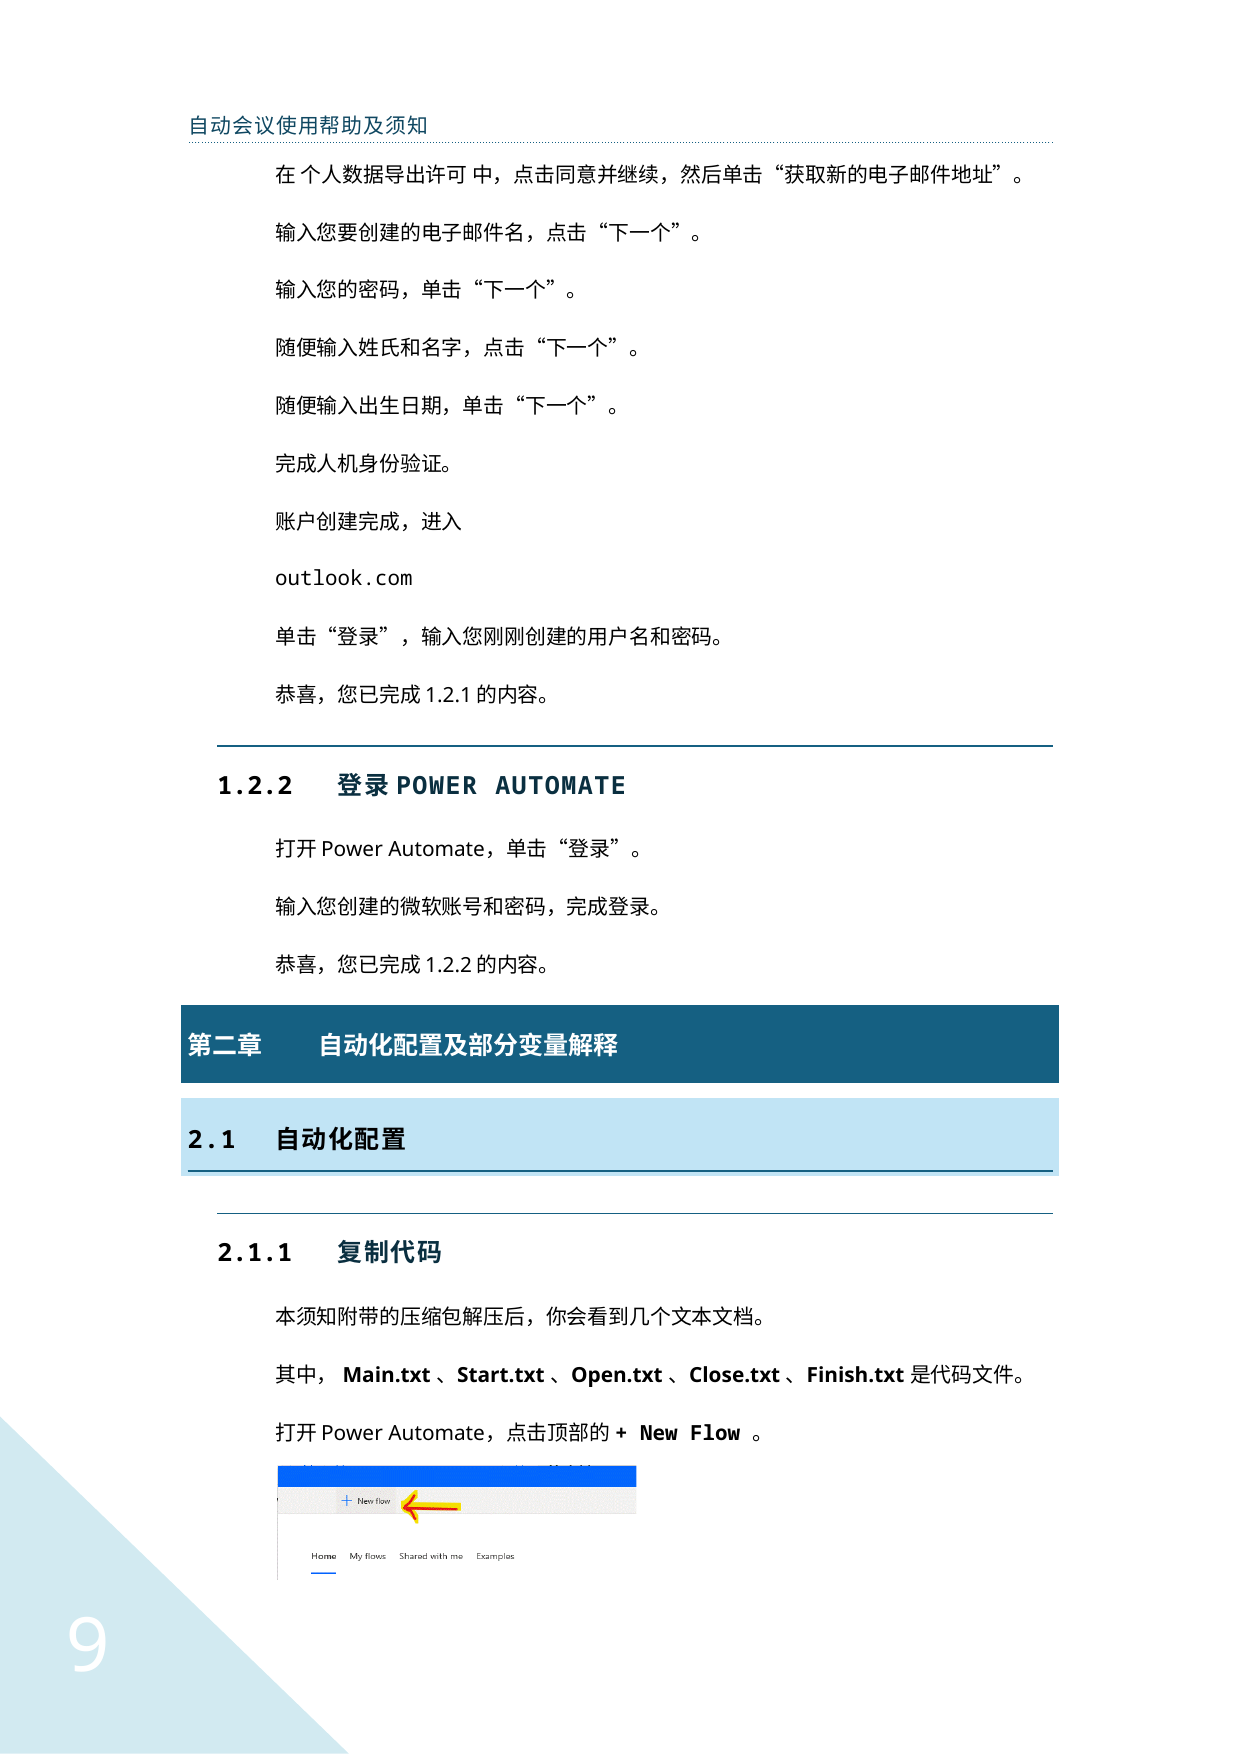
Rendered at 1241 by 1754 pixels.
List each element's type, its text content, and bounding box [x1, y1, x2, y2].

text 单击“登录”，输入您刚刚创建的用户名和密码。 [231, 619, 1053, 652]
subtitle 2.1 自动化配置 [188, 1105, 1053, 1170]
subtitle 登录Power Automate [217, 747, 1053, 816]
text 在 个人数据导出许可 中，点击同意并继续，然后单击“获取新的电子邮件地址”。 [231, 157, 1053, 189]
text 随便输入出生日期，单击“下一个”。 [231, 388, 1053, 421]
text outlook.com [231, 562, 1053, 594]
text 打开Power Automate，单击“登录”。 [231, 832, 1053, 864]
text 恭喜，您已完成1.2.2的内容。 [231, 947, 1053, 980]
subtitle 第二章 自动化配置及部分变量解释 [188, 1011, 1053, 1076]
text 打开Power Automate，点击顶部的 + New Flow 。 [231, 1415, 1053, 1447]
text 账户创建完成，进入 [231, 504, 1053, 536]
text 输入您要创建的电子邮件名，点击“下一个”。 [231, 215, 1053, 247]
subtitle 复制代码 [217, 1214, 1053, 1283]
text 完成人机身份验证。 [231, 446, 1053, 478]
text 其中， Main.txt 、Start.txt 、Open.txt 、Close.txt 、Finish.txt 是代码文件。 [231, 1357, 1053, 1389]
text 本须知附带的压缩包解压后，你会看到几个文本文档。 [231, 1299, 1053, 1332]
text 输入您的密码，单击“下一个”。 [231, 272, 1053, 305]
text 输入您创建的微软账号和密码，完成登录。 [231, 889, 1053, 922]
picture [277, 1465, 637, 1580]
text 随便输入姓氏和名字，点击“下一个”。 [231, 330, 1053, 363]
text 恭喜，您已完成1.2.1的内容。 [231, 677, 1053, 709]
